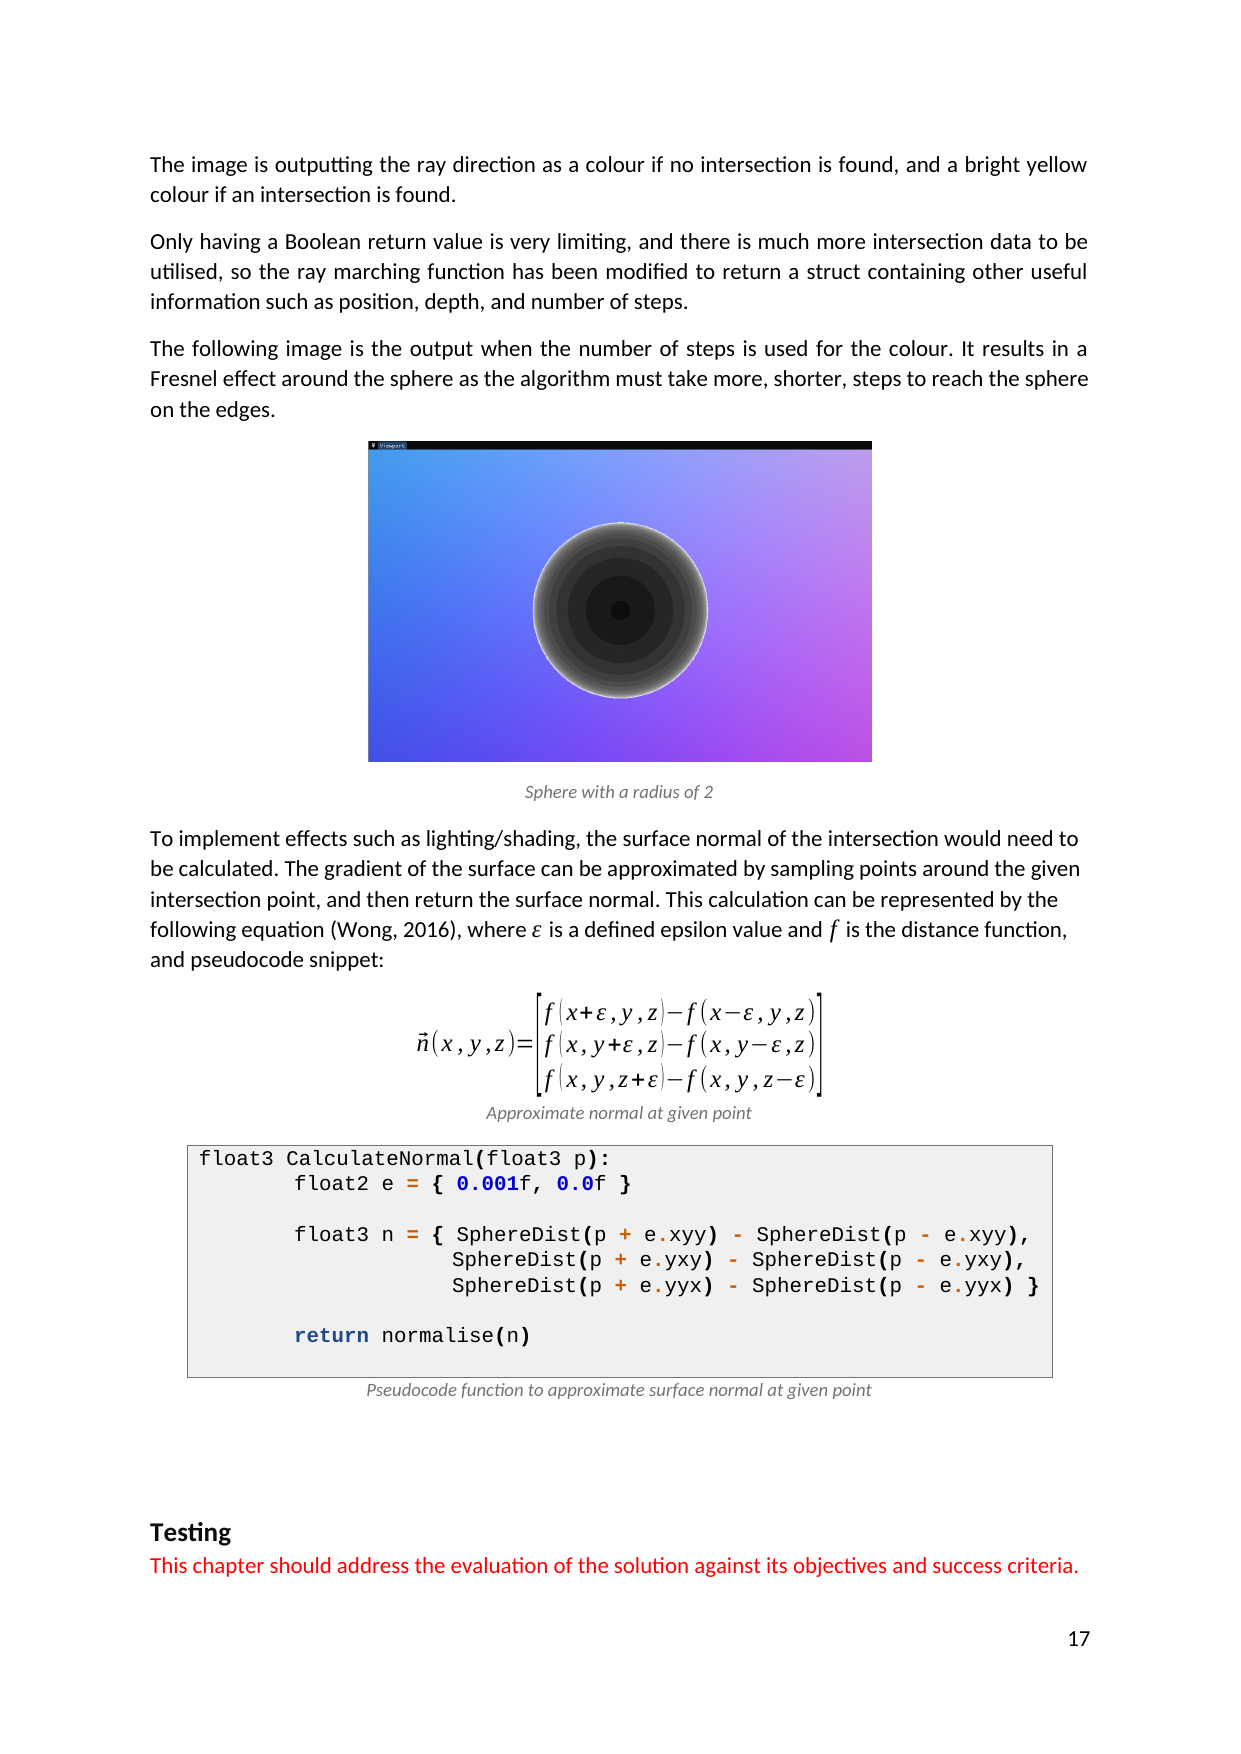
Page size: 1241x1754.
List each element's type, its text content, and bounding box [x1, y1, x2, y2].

text Approximate normal at given point [150, 1101, 1090, 1124]
text The image is outputting the ray direction as a colour if no intersection is found, and a bright yellow colour if an intersection is found. [150, 150, 1090, 208]
picture [368, 441, 872, 762]
text Only having a Boolean return value is very limiting, and there is much more intersection data to be utilised, so the ray marching function has been modified to return a struct containing other useful information such as position, depth, and number of steps. [150, 227, 1090, 316]
subtitle Testing [150, 1516, 1090, 1549]
text This chapter should address the evaluation of the solution against its objectives and success criteria. [150, 1551, 1090, 1579]
text To implement effects such as lighting/shading, the surface normal of the intersection would need to be calculated. The gradient of the surface can be approximated by sampling points around the given intersection point, and then return the surface normal. This calculation can be represented by the following equation , where is a defined epsilon value and is the distance function, and pseudocode snippet: [150, 824, 1090, 973]
text Sphere with a radius of 2 [150, 781, 1090, 803]
table_header float3 CalculateNormal(float3 p): float2 e = { 0.001f, 0.0f } float3 n = { SphereDist(p + e.xyy) - SphereDist(p - e.xyy), SphereDist(p + e.yxy) - SphereDist(p - e.yxy), SphereDist(p + e.yyx) - SphereDist(p - e.yyx) } return normalise(n) [188, 1146, 1052, 1377]
text The following image is the output when the number of steps is used for the colour. It results in a Fresnel effect around the sphere as the algorithm must take more, shorter, steps to reach the sphere on the edges. [150, 334, 1090, 423]
text Pseudocode function to approximate surface normal at given point [150, 1378, 1090, 1401]
